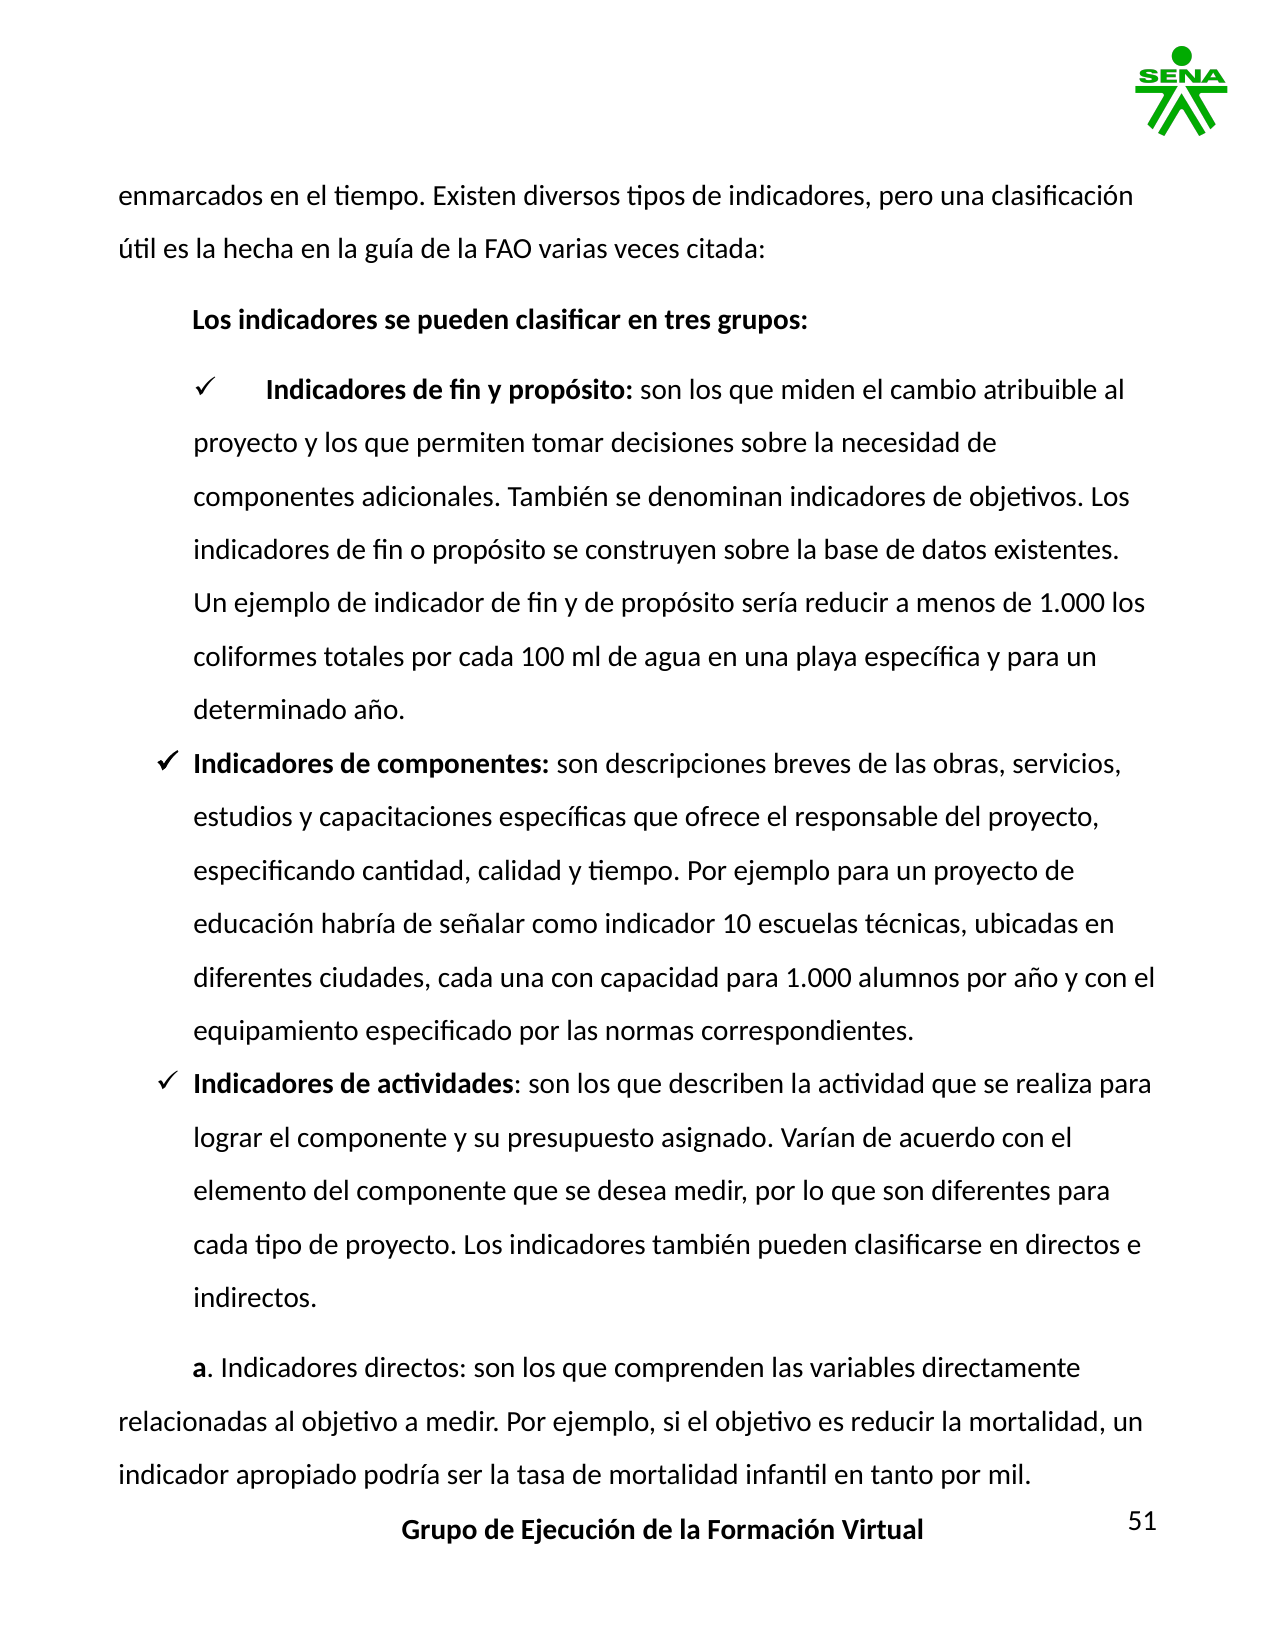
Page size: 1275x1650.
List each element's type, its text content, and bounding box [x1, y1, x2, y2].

picture [1135, 46, 1228, 136]
list Indicadores de fin y propósito: son los que miden el cambio atribuible al proyecto y los que permiten tomar decisiones sobre la necesidad de componentes adicionales. También se denominan indicadores de objetivos. Los indicadores de fin o propósito se construyen sobre la base de datos existentes. Un ejemplo de indicador de fin y de propósito sería reducir a menos de 1.000 los coliformes totales por cada 100 ml de agua en una playa específica y para un determinado año. [193, 371, 1157, 727]
text a. Indicadores directos: son los que comprenden las variables directamente relacionadas al objetivo a medir. Por ejemplo, si el objetivo es reducir la mortalidad, un indicador apropiado podría ser la tasa de mortalidad infantil en tanto por mil. [118, 1349, 1157, 1492]
list Indicadores de actividades: son los que describen la actividad que se realiza para lograr el componente y su presupuesto asignado. Varían de acuerdo con el elemento del componente que se desea medir, por lo que son diferentes para cada tipo de proyecto. Los indicadores también pueden clasificarse en directos e indirectos. [156, 1066, 1157, 1315]
list Indicadores de componentes: son descripciones breves de las obras, servicios, estudios y capacitaciones específicas que ofrece el responsable del proyecto, especificando cantidad, calidad y tiempo. Por ejemplo para un proyecto de educación habría de señalar como indicador 10 escuelas técnicas, ubicadas en diferentes ciudades, cada una con capacidad para 1.000 alumnos por año y con el equipamiento especificado por las normas correspondientes. [156, 745, 1157, 1048]
text Los indicadores se pueden clasificar en tres grupos: [118, 301, 1157, 336]
